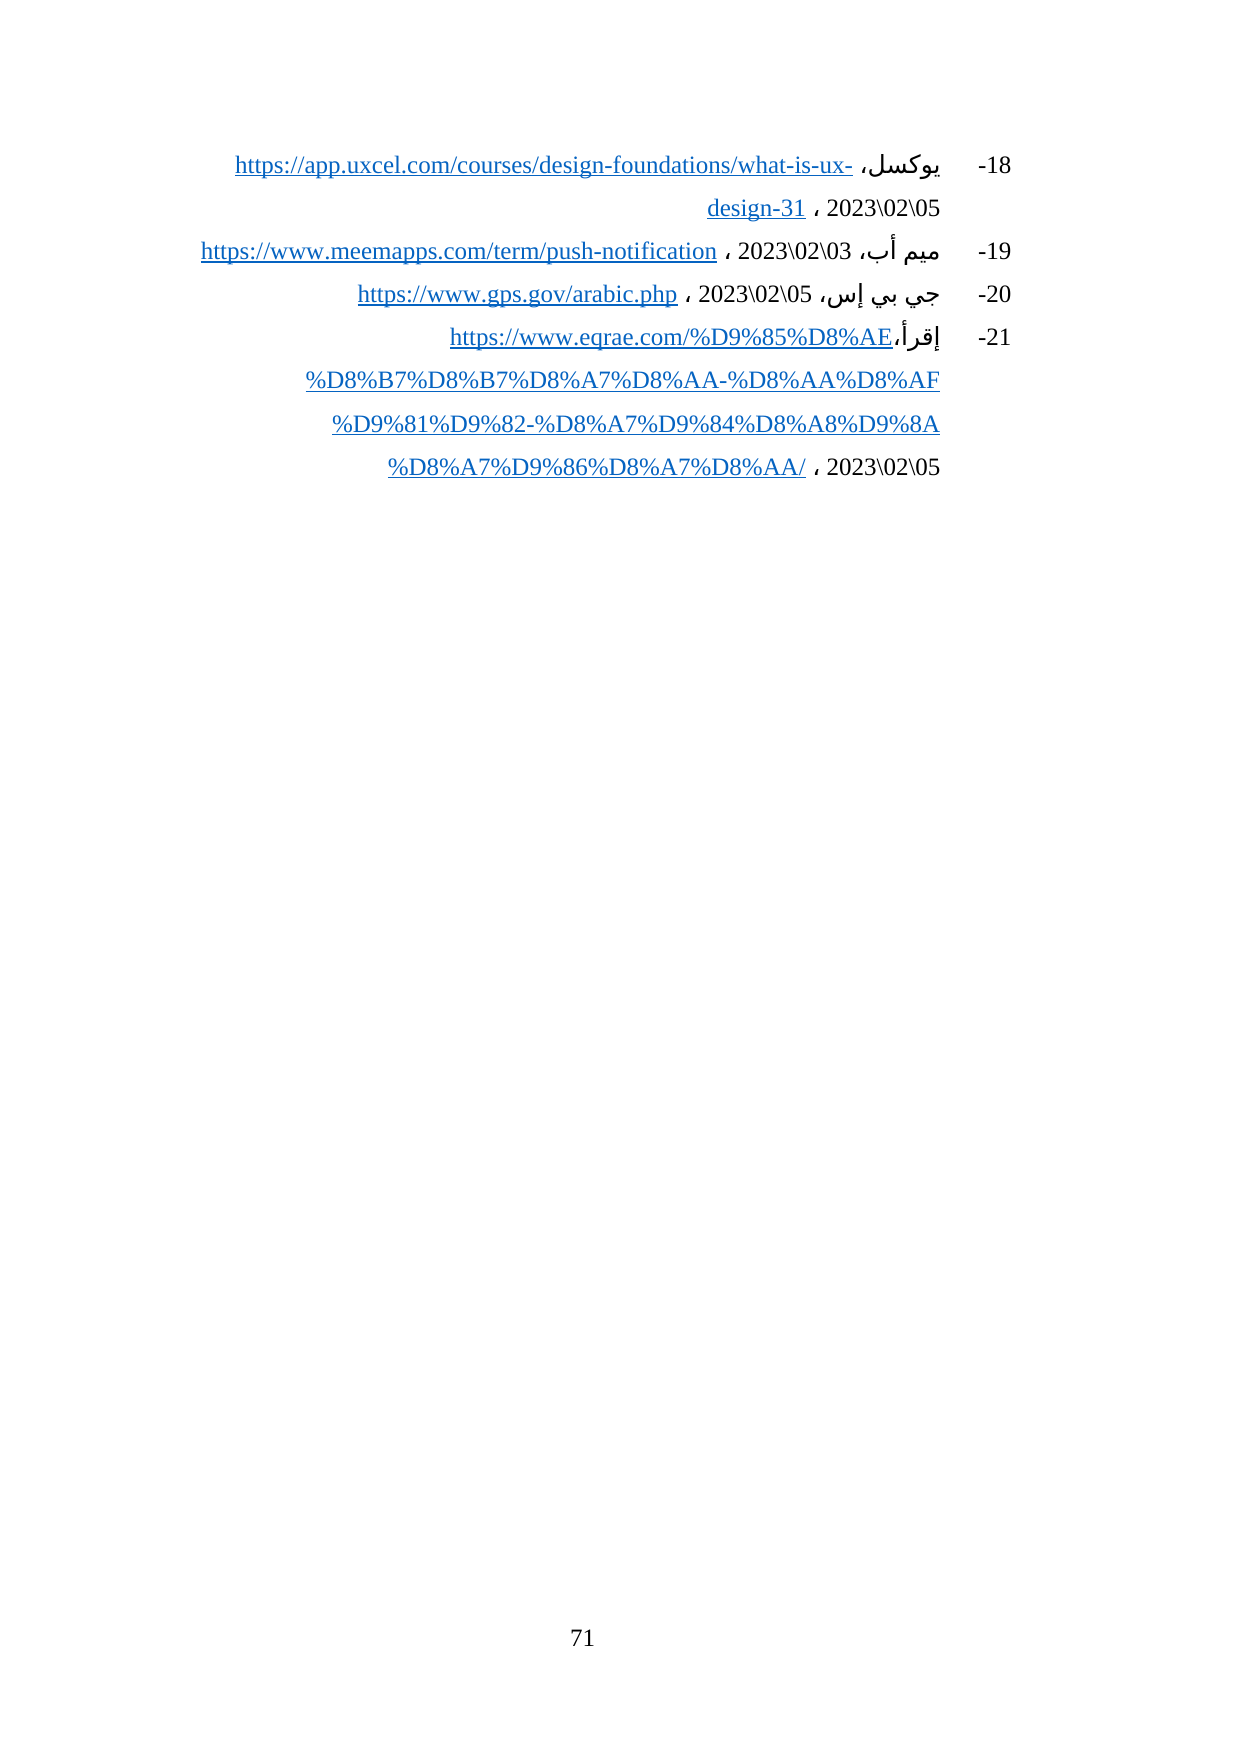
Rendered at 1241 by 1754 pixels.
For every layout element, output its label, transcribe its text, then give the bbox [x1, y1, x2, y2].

list ميم أب، https://www.meemapps.com/term/push-notification ، 2023\02\03 [187, 236, 978, 265]
list إقرأ،https://www.eqrae.com/%D9%85%D8%AE%D8%B7%D8%B7%D8%A7%D8%AA-%D8%AA%D8%AF%D9%81%D9%82-%D8%A7%D9%84%D8%A8%D9%8A%D8%A7%D9%86%D8%A7%D8%AA/ ، 2023\02\05 [187, 322, 978, 481]
list جي بي إس، https://www.gps.gov/arabic.php ، 2023\02\05 [187, 279, 978, 308]
list يوكسل، https://app.uxcel.com/courses/design-foundations/what-is-ux-design-31 ، 2023\02\05 [187, 150, 978, 222]
